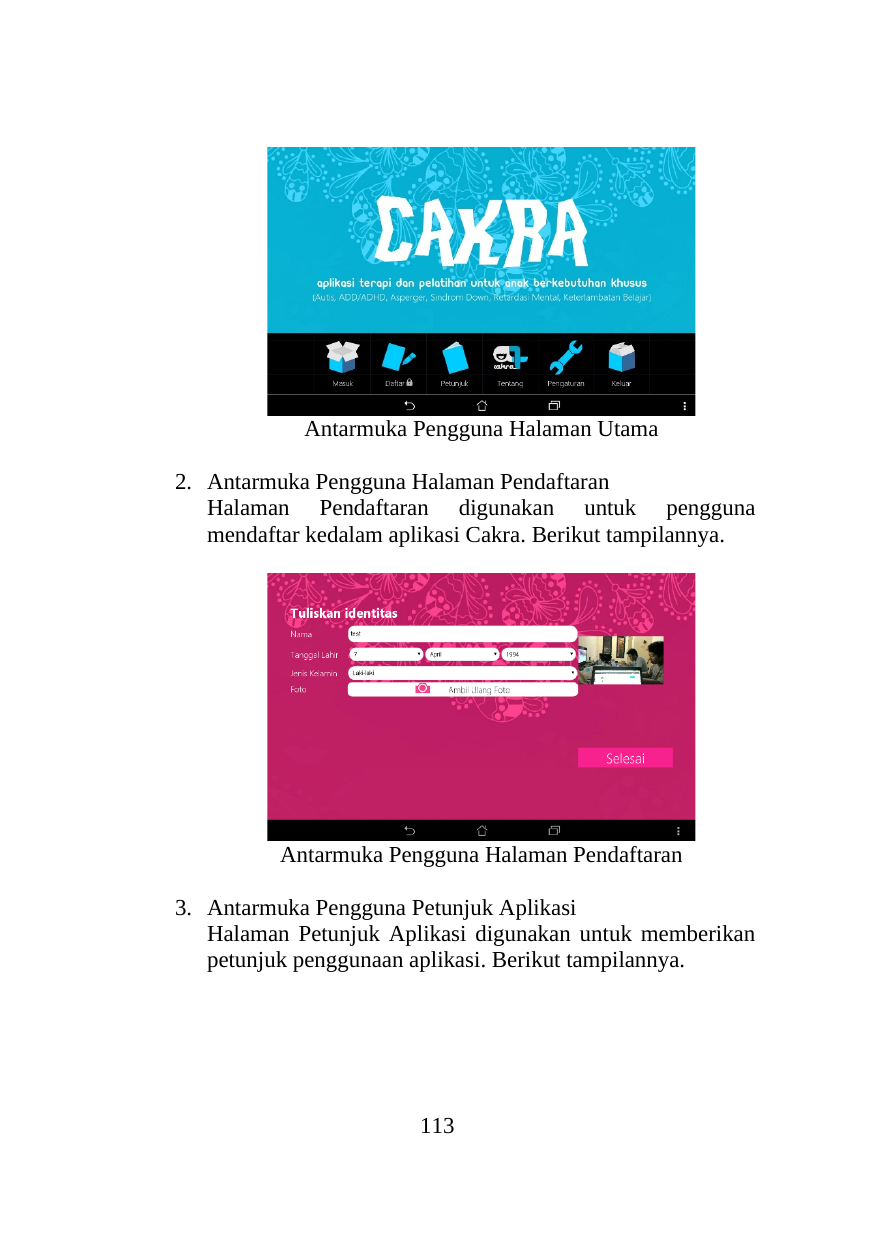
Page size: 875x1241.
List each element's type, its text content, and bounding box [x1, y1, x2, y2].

list Antarmuka Pengguna Halaman Pendaftaran [207, 841, 756, 867]
list Halaman Pendaftaran digunakan untuk pengguna mendaftar kedalam aplikasi Cakra. Berikut tampilannya. [207, 494, 756, 547]
list Antarmuka Pengguna Petunjuk Aplikasi [192, 894, 756, 920]
list Antarmuka Pengguna Halaman Utama [207, 415, 756, 442]
picture [267, 147, 696, 332]
list Halaman Petunjuk Aplikasi digunakan untuk memberikan petunjuk penggunaan aplikasi. Berikut tampilannya. [207, 920, 756, 973]
list Antarmuka Pengguna Halaman Pendaftaran [192, 468, 756, 494]
picture [267, 573, 696, 841]
picture [267, 335, 696, 416]
